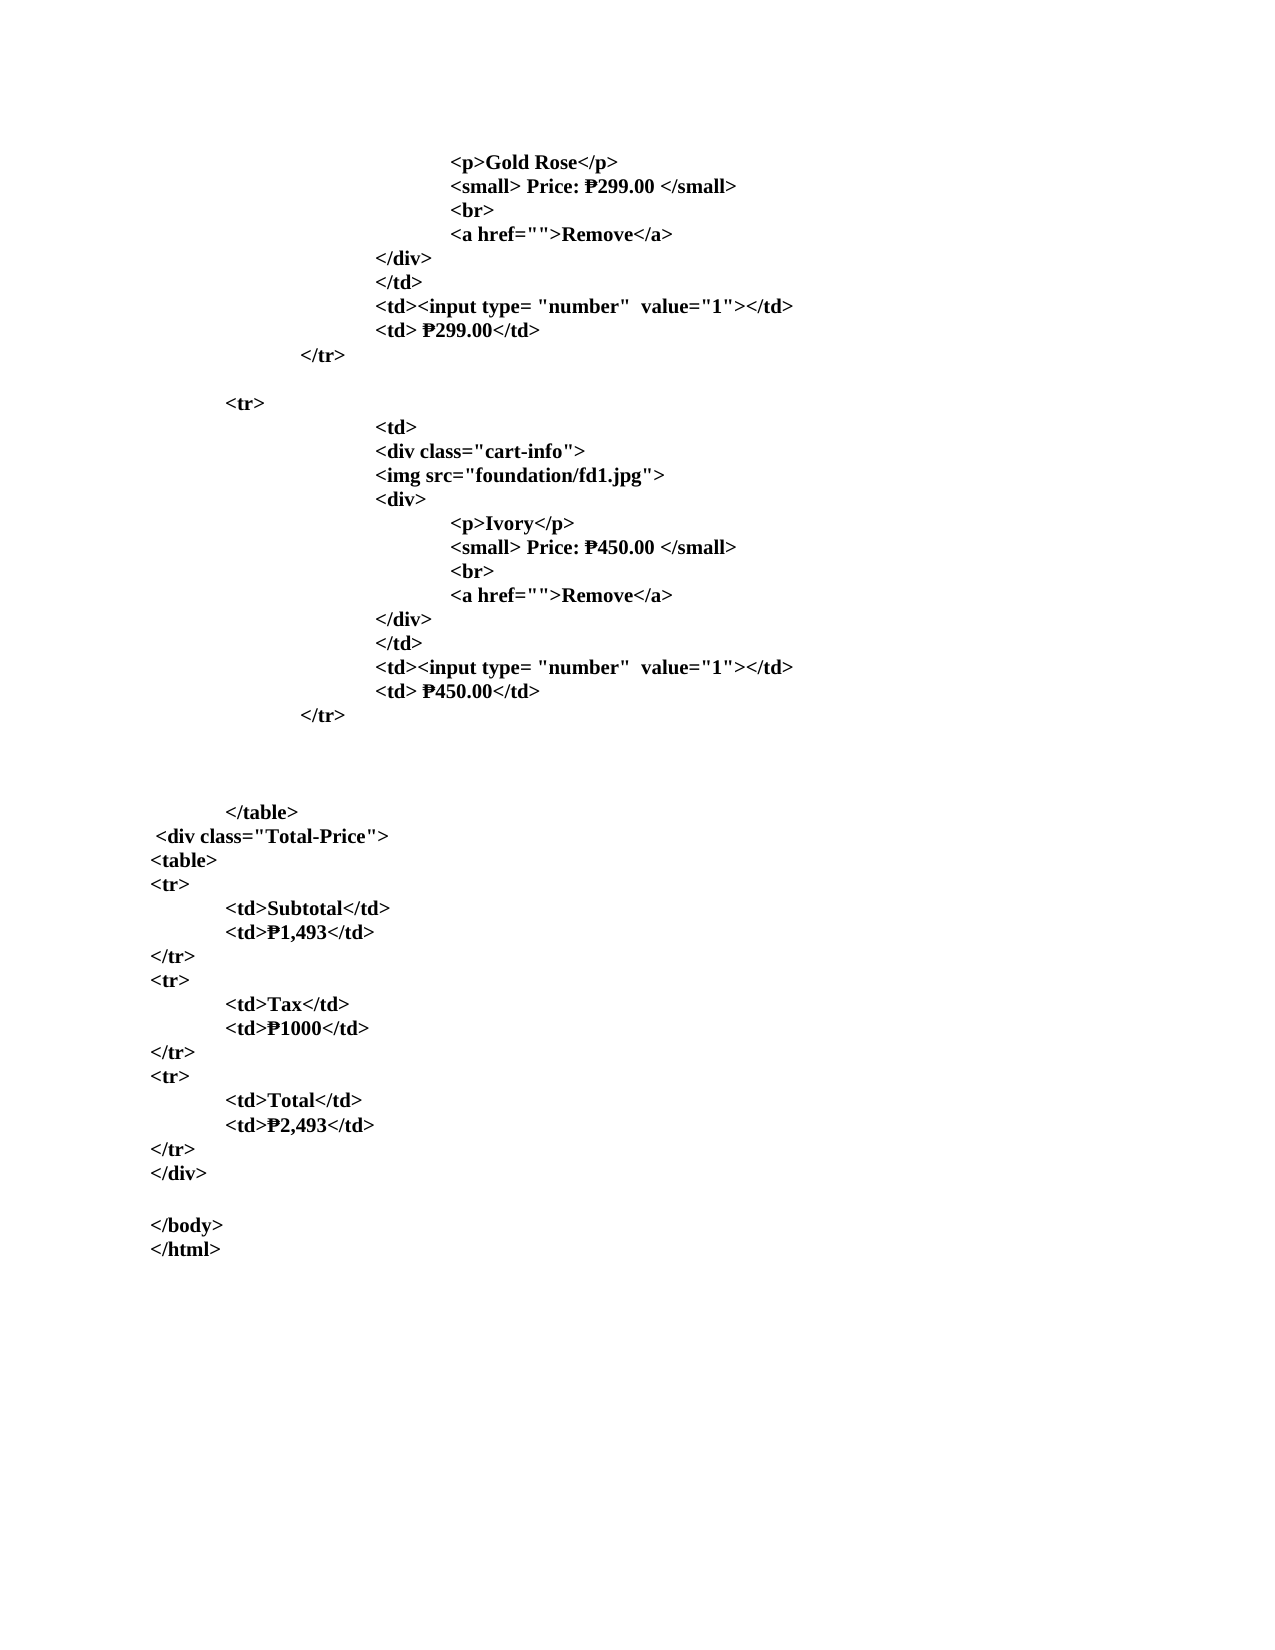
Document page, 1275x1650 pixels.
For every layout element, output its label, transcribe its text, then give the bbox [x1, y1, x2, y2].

text </body> [150, 1213, 1125, 1237]
text <td> [150, 415, 1125, 439]
text <td>₱2,493</td> [150, 1112, 1125, 1137]
text <td> ₱450.00</td> [150, 679, 1125, 703]
text <td>₱1,493</td> [150, 920, 1125, 944]
text <tr> [150, 872, 1125, 896]
text <td>Total</td> [150, 1088, 1125, 1112]
text </tr> [150, 703, 1125, 727]
text <div> [150, 487, 1125, 511]
text </div> [150, 1161, 1125, 1185]
text </html> [150, 1237, 1125, 1261]
text <td><input type= "number" value="1"></td> [150, 655, 1125, 679]
text <td>Subtotal</td> [150, 896, 1125, 920]
text <div class="Total-Price"> [150, 824, 1125, 848]
text <br> [150, 559, 1125, 583]
text <small> Price: ₱450.00 </small> [150, 535, 1125, 559]
text </div> [150, 607, 1125, 631]
text <img src="foundation/fd1.jpg"> [150, 463, 1125, 487]
text <td> ₱299.00</td> [150, 318, 1125, 342]
text </tr> [150, 1040, 1125, 1064]
text <small> Price: ₱299.00 </small> [150, 174, 1125, 198]
text <tr> [150, 968, 1125, 992]
text <a href="">Remove</a> [150, 583, 1125, 607]
text <p>Gold Rose</p> [150, 150, 1125, 174]
text </td> [150, 270, 1125, 294]
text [150, 294, 1125, 318]
text </tr> [150, 944, 1125, 968]
text <br> [150, 198, 1125, 222]
text <tr> [150, 1064, 1125, 1088]
text </tr> [150, 342, 1125, 367]
text </td> [150, 631, 1125, 655]
text <div class="cart-info"> [150, 439, 1125, 463]
text </div> [150, 246, 1125, 270]
text <tr> [150, 391, 1125, 415]
text </table> [150, 800, 1125, 824]
text <td>₱1000</td> [150, 1016, 1125, 1040]
text </tr> [150, 1137, 1125, 1161]
text <a href="">Remove</a> [150, 222, 1125, 246]
text <p>Ivory</p> [150, 511, 1125, 535]
text <td>Tax</td> [150, 992, 1125, 1016]
text <table> [150, 848, 1125, 872]
